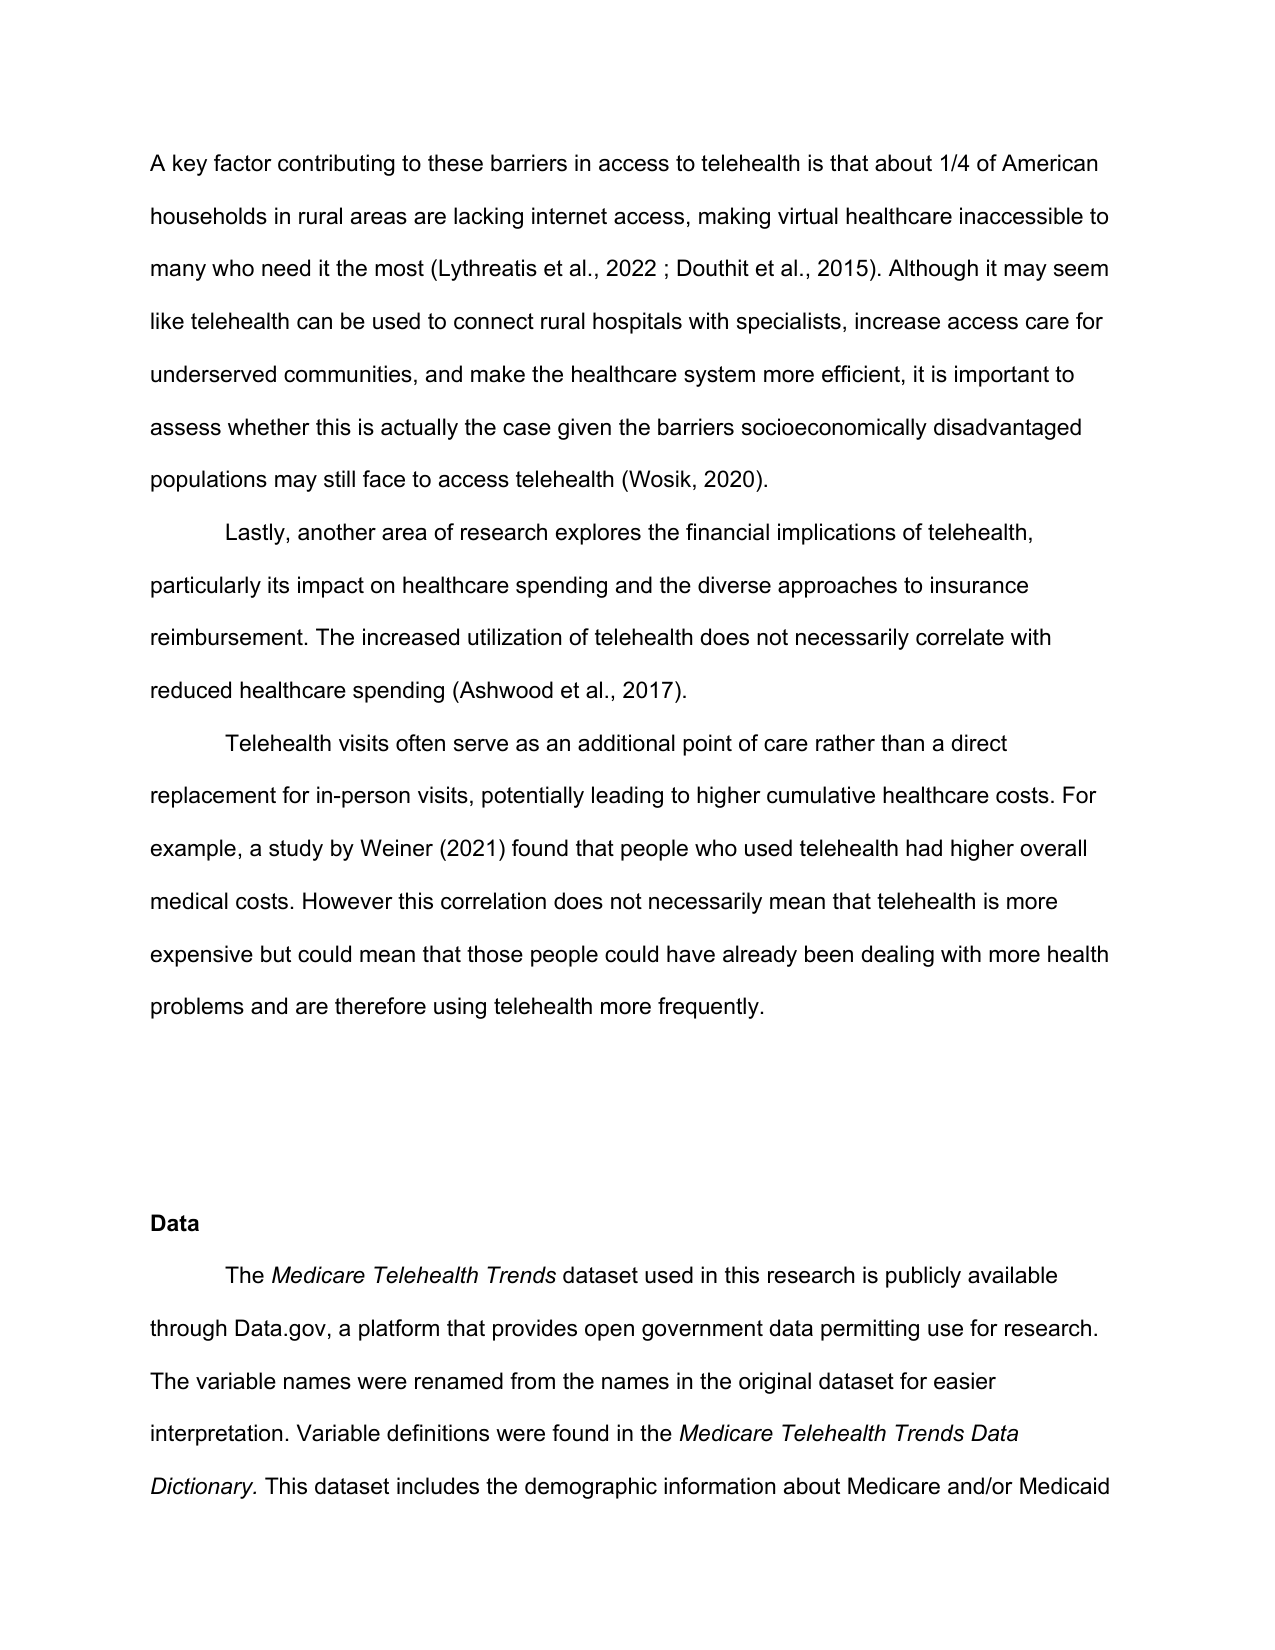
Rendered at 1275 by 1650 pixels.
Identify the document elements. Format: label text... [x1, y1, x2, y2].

text Telehealth visits often serve as an additional point of care rather than a direct replacement for in-person visits, potentially leading to higher cumulative healthcare costs. For example, a study by Weiner (2021) found that people who used telehealth had higher overall medical costs. However this correlation does not necessarily mean that telehealth is more expensive but could mean that those people could have already been dealing with more health problems and are therefore using telehealth more frequently. [150, 730, 1125, 1020]
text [150, 150, 1125, 493]
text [150, 1262, 1125, 1499]
text Lastly, another area of research explores the financial implications of telehealth, particularly its impact on healthcare spending and the diverse approaches to insurance reimbursement. The increased utilization of telehealth does not necessarily correlate with reduced healthcare spending (Ashwood et al., 2017). [150, 519, 1125, 703]
text Data [150, 1209, 1125, 1236]
